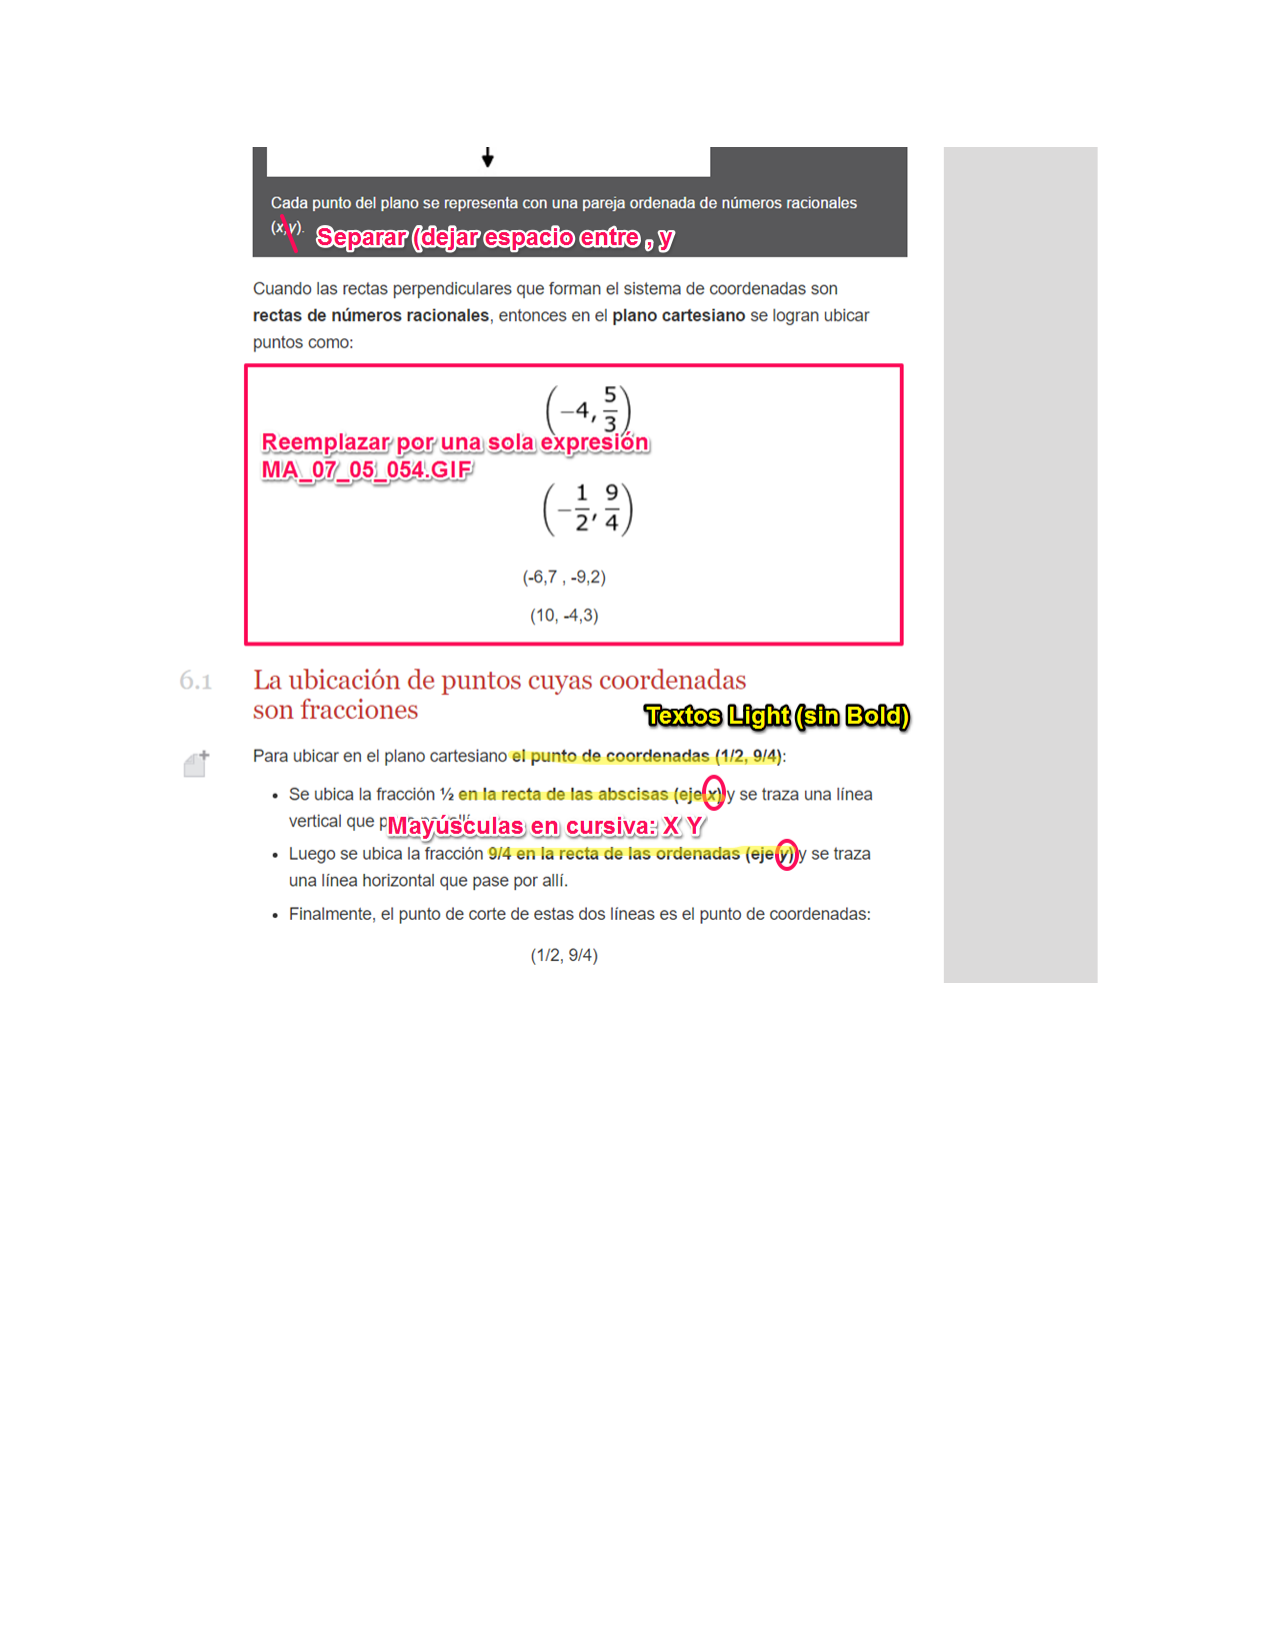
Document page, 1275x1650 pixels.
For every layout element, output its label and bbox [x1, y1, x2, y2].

picture [177, 147, 1098, 983]
